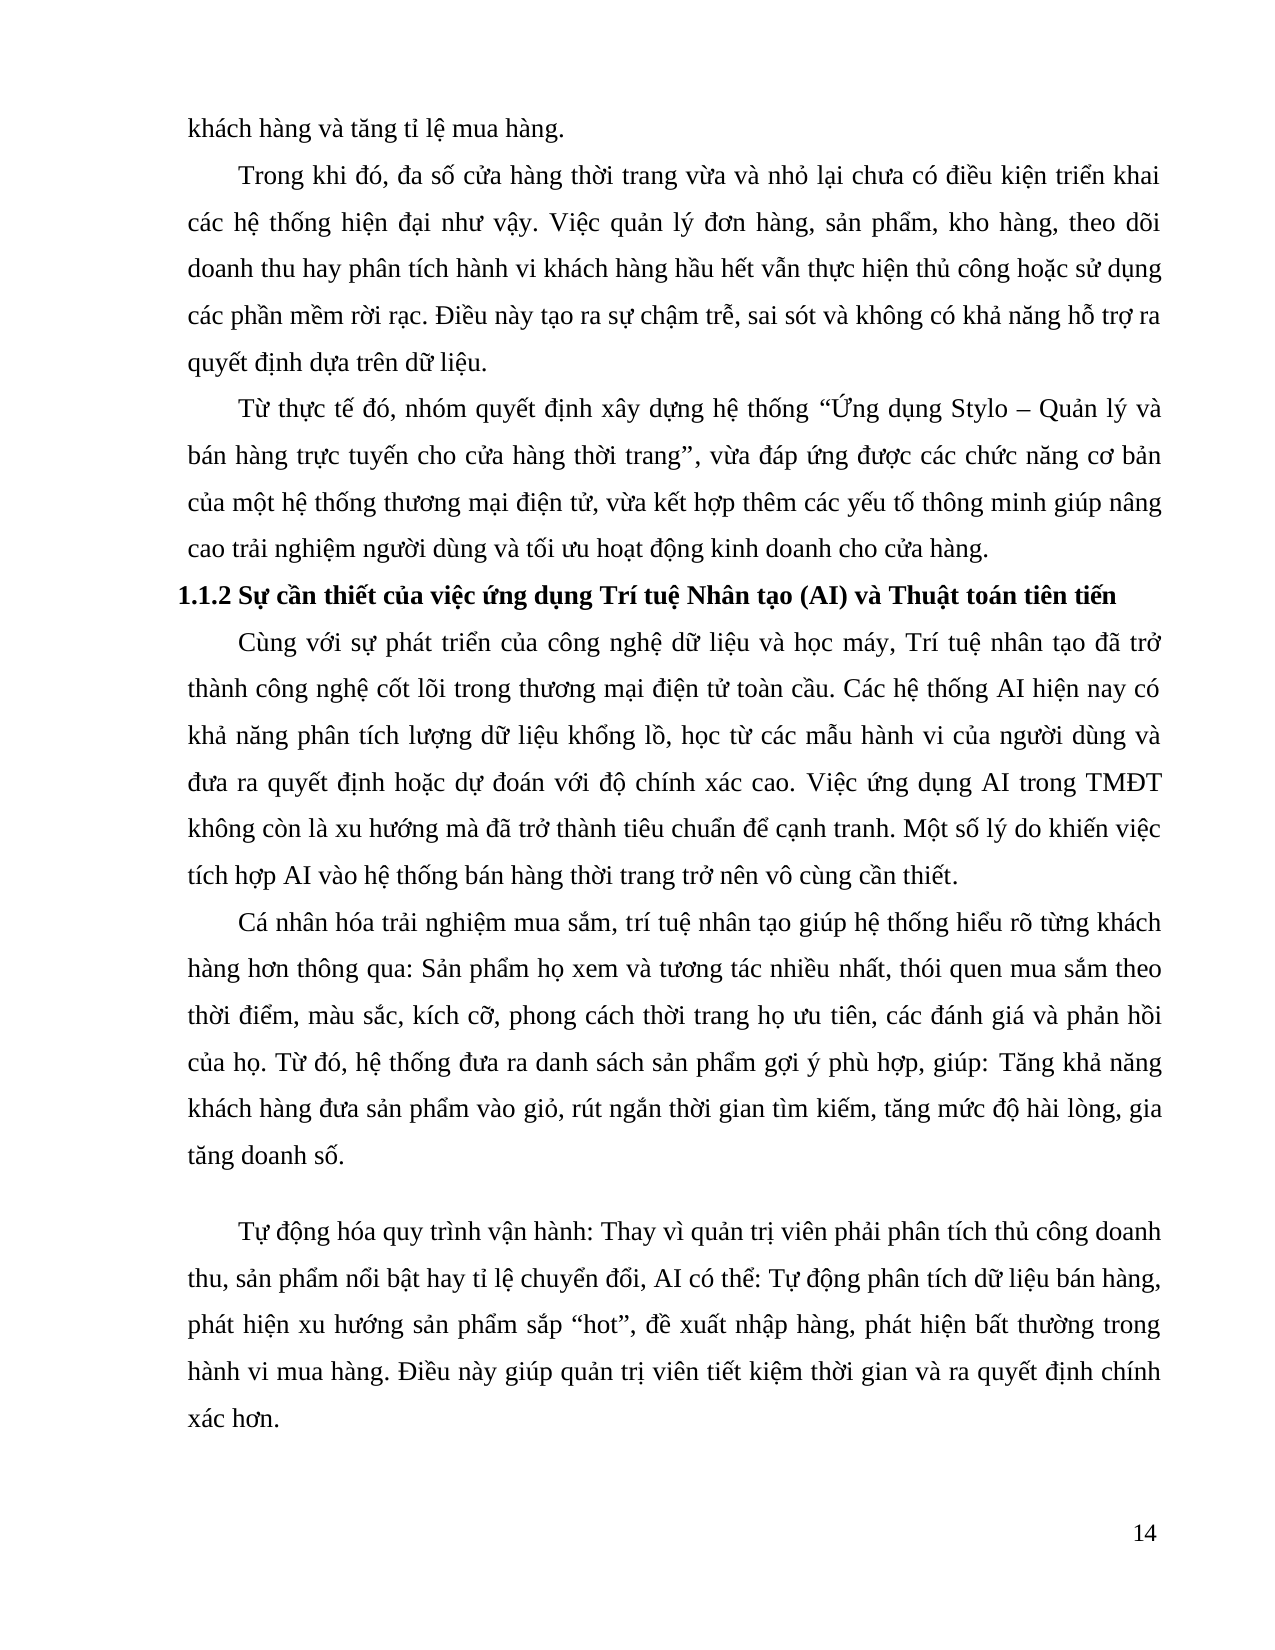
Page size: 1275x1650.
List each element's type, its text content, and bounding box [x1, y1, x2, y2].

subtitle Sự cần thiết của việc ứng dụng Trí tuệ Nhân tạo (AI) và Thuật toán tiên tiến [177, 579, 1162, 610]
text Cùng với sự phát triển của công nghệ dữ liệu và học máy, Trí tuệ nhân tạo đã trở thành công nghệ cốt lõi trong thương mại điện tử toàn cầu. Các hệ thống AI hiện nay có khả năng phân tích lượng dữ liệu khổng lồ, học từ các mẫu hành vi của người dùng và đưa ra quyết định hoặc dự đoán với độ chính xác cao. Việc ứng dụng AI trong TMĐT không còn là xu hướng mà đã trở thành tiêu chuẩn để cạnh tranh. Một số lý do khiến việc tích hợp AI vào hệ thống bán hàng thời trang trở nên vô cùng cần thiết. [187, 626, 1162, 890]
text Tự động hóa quy trình vận hành: Thay vì quản trị viên phải phân tích thủ công doanh thu, sản phẩm nổi bật hay tỉ lệ chuyển đổi, AI có thể: Tự động phân tích dữ liệu bán hàng, phát hiện xu hướng sản phẩm sắp “hot”, đề xuất nhập hàng, phát hiện bất thường trong hành vi mua hàng. Điều này giúp quản trị viên tiết kiệm thời gian và ra quyết định chính xác hơn. [187, 1215, 1162, 1433]
text Cá nhân hóa trải nghiệm mua sắm, trí tuệ nhân tạo giúp hệ thống hiểu rõ từng khách hàng hơn thông qua: Sản phẩm họ xem và tương tác nhiều nhất, thói quen mua sắm theo thời điểm, màu sắc, kích cỡ, phong cách thời trang họ ưu tiên, các đánh giá và phản hồi của họ. Từ đó, hệ thống đưa ra danh sách sản phẩm gợi ý phù hợp, giúp: Tăng khả năng khách hàng đưa sản phẩm vào giỏ, rút ngắn thời gian tìm kiếm, tăng mức độ hài lòng, gia tăng doanh số. [187, 906, 1162, 1170]
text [187, 112, 1162, 144]
text Trong khi đó, đa số cửa hàng thời trang vừa và nhỏ lại chưa có điều kiện triển khai các hệ thống hiện đại như vậy. Việc quản lý đơn hàng, sản phẩm, kho hàng, theo dõi doanh thu hay phân tích hành vi khách hàng hầu hết vẫn thực hiện thủ công hoặc sử dụng các phần mềm rời rạc. Điều này tạo ra sự chậm trễ, sai sót và không có khả năng hỗ trợ ra quyết định dựa trên dữ liệu. [187, 159, 1162, 377]
text Từ thực tế đó, nhóm quyết định xây dựng hệ thống “Ứng dụng Stylo – Quản lý và bán hàng trực tuyến cho cửa hàng thời trang”, vừa đáp ứng được các chức năng cơ bản của một hệ thống thương mại điện tử, vừa kết hợp thêm các yếu tố thông minh giúp nâng cao trải nghiệm người dùng và tối ưu hoạt động kinh doanh cho cửa hàng. [187, 392, 1162, 564]
